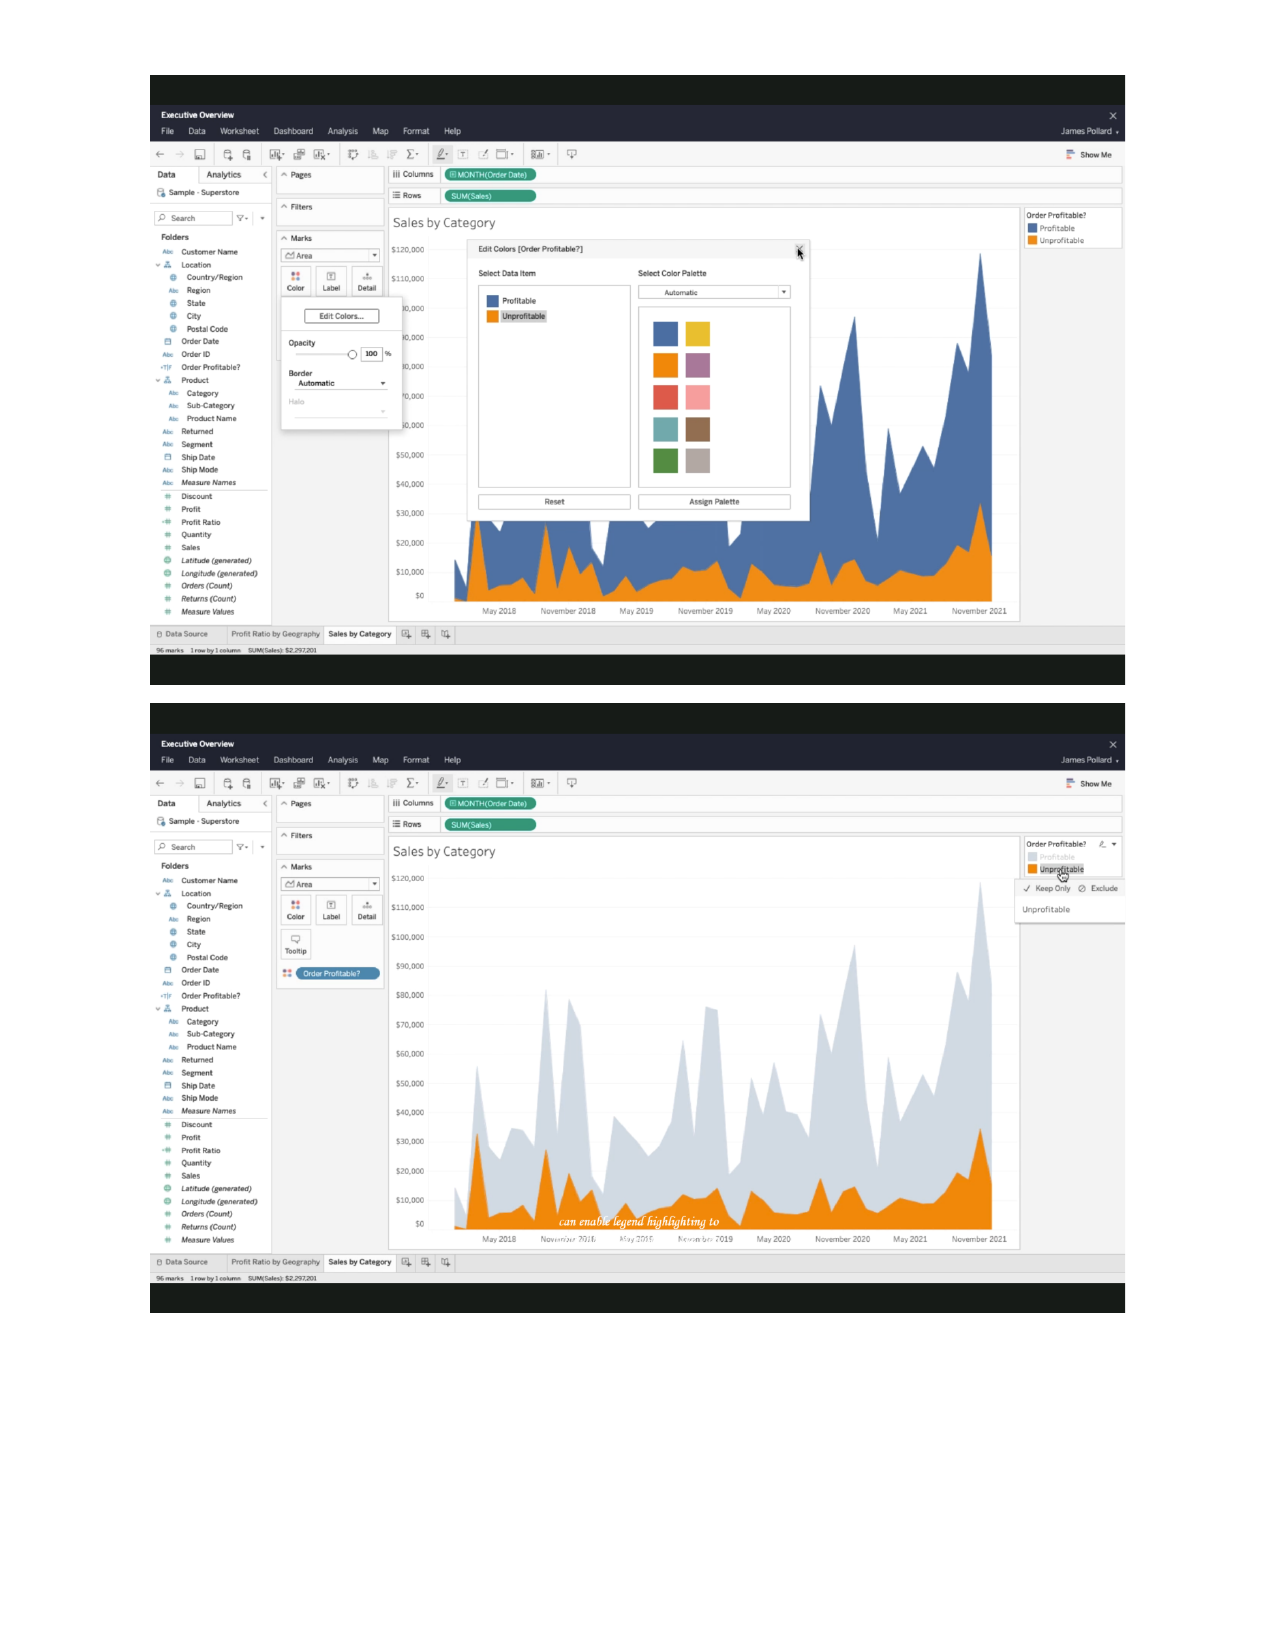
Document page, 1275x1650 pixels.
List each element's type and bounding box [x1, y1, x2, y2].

picture [150, 75, 1125, 685]
picture [150, 703, 1125, 1313]
